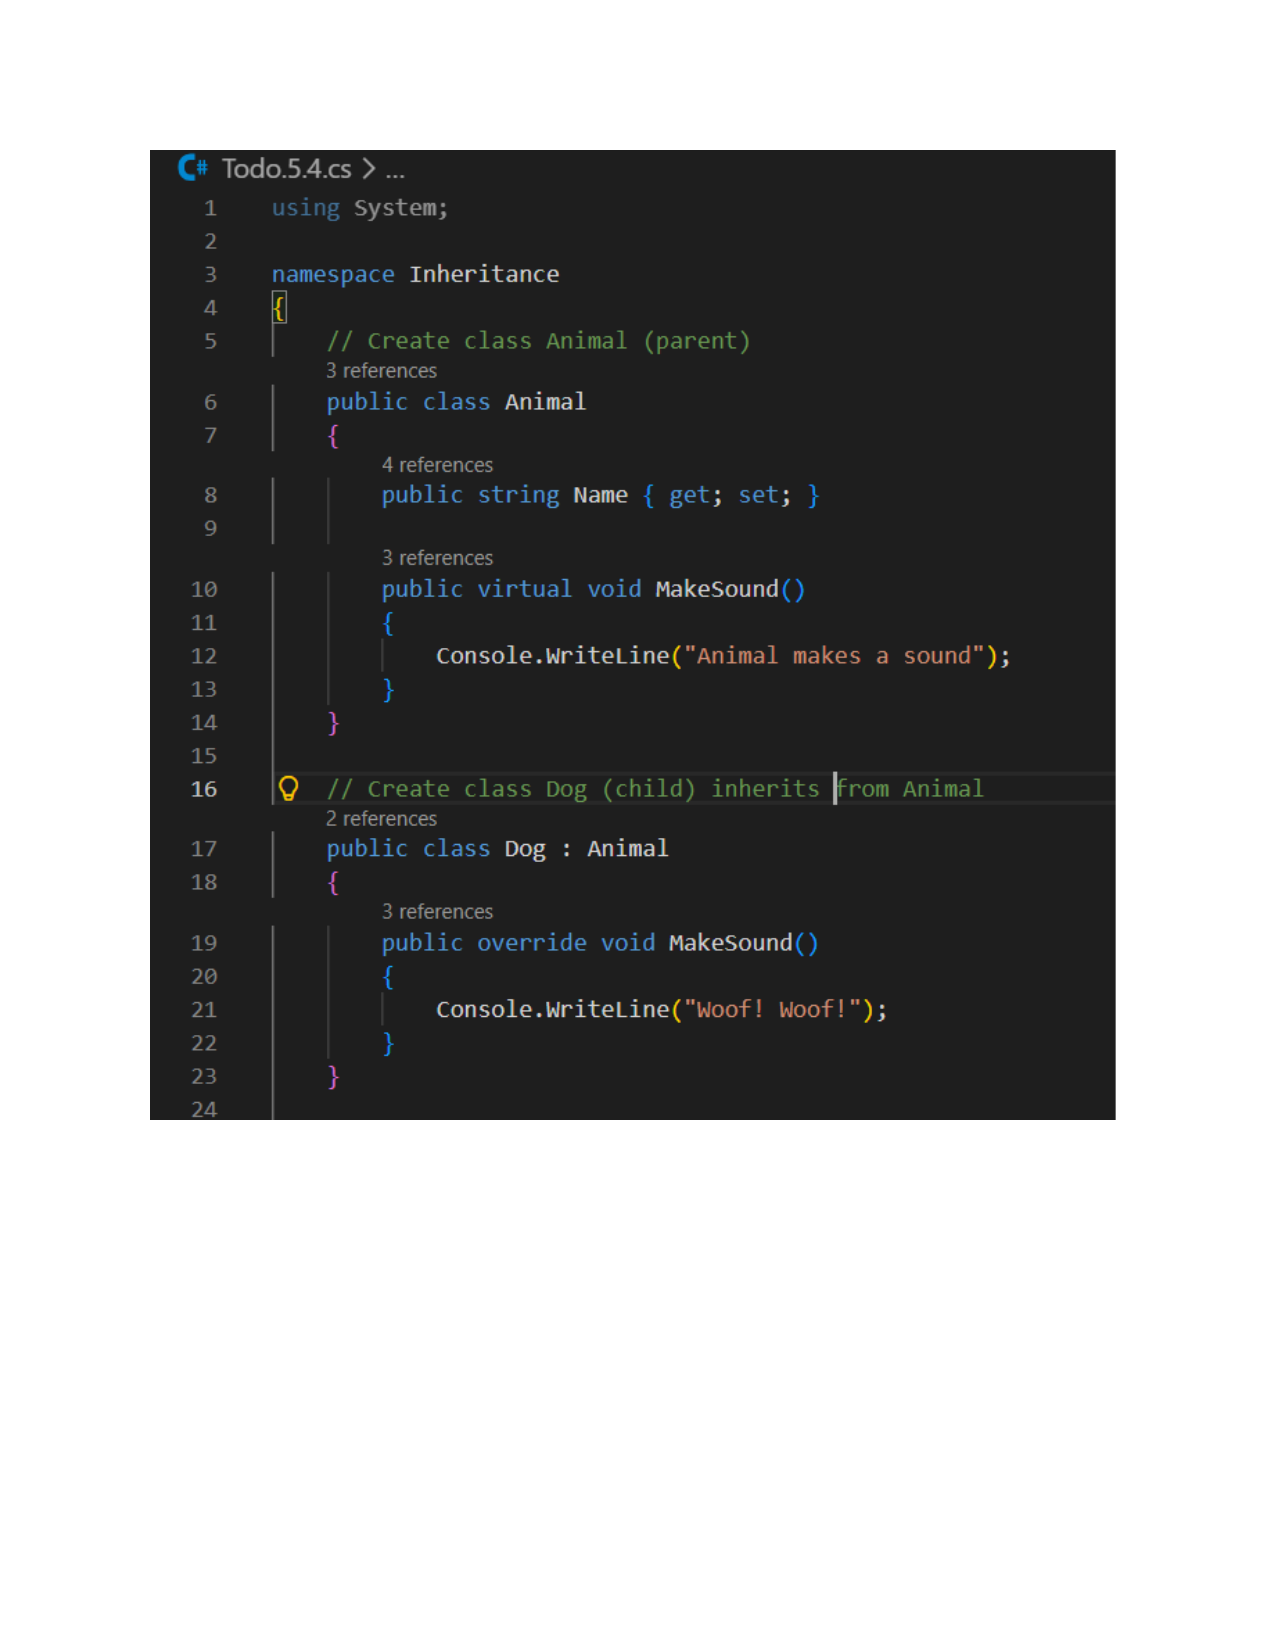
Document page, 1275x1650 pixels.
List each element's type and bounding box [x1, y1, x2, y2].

picture [150, 150, 1116, 1120]
